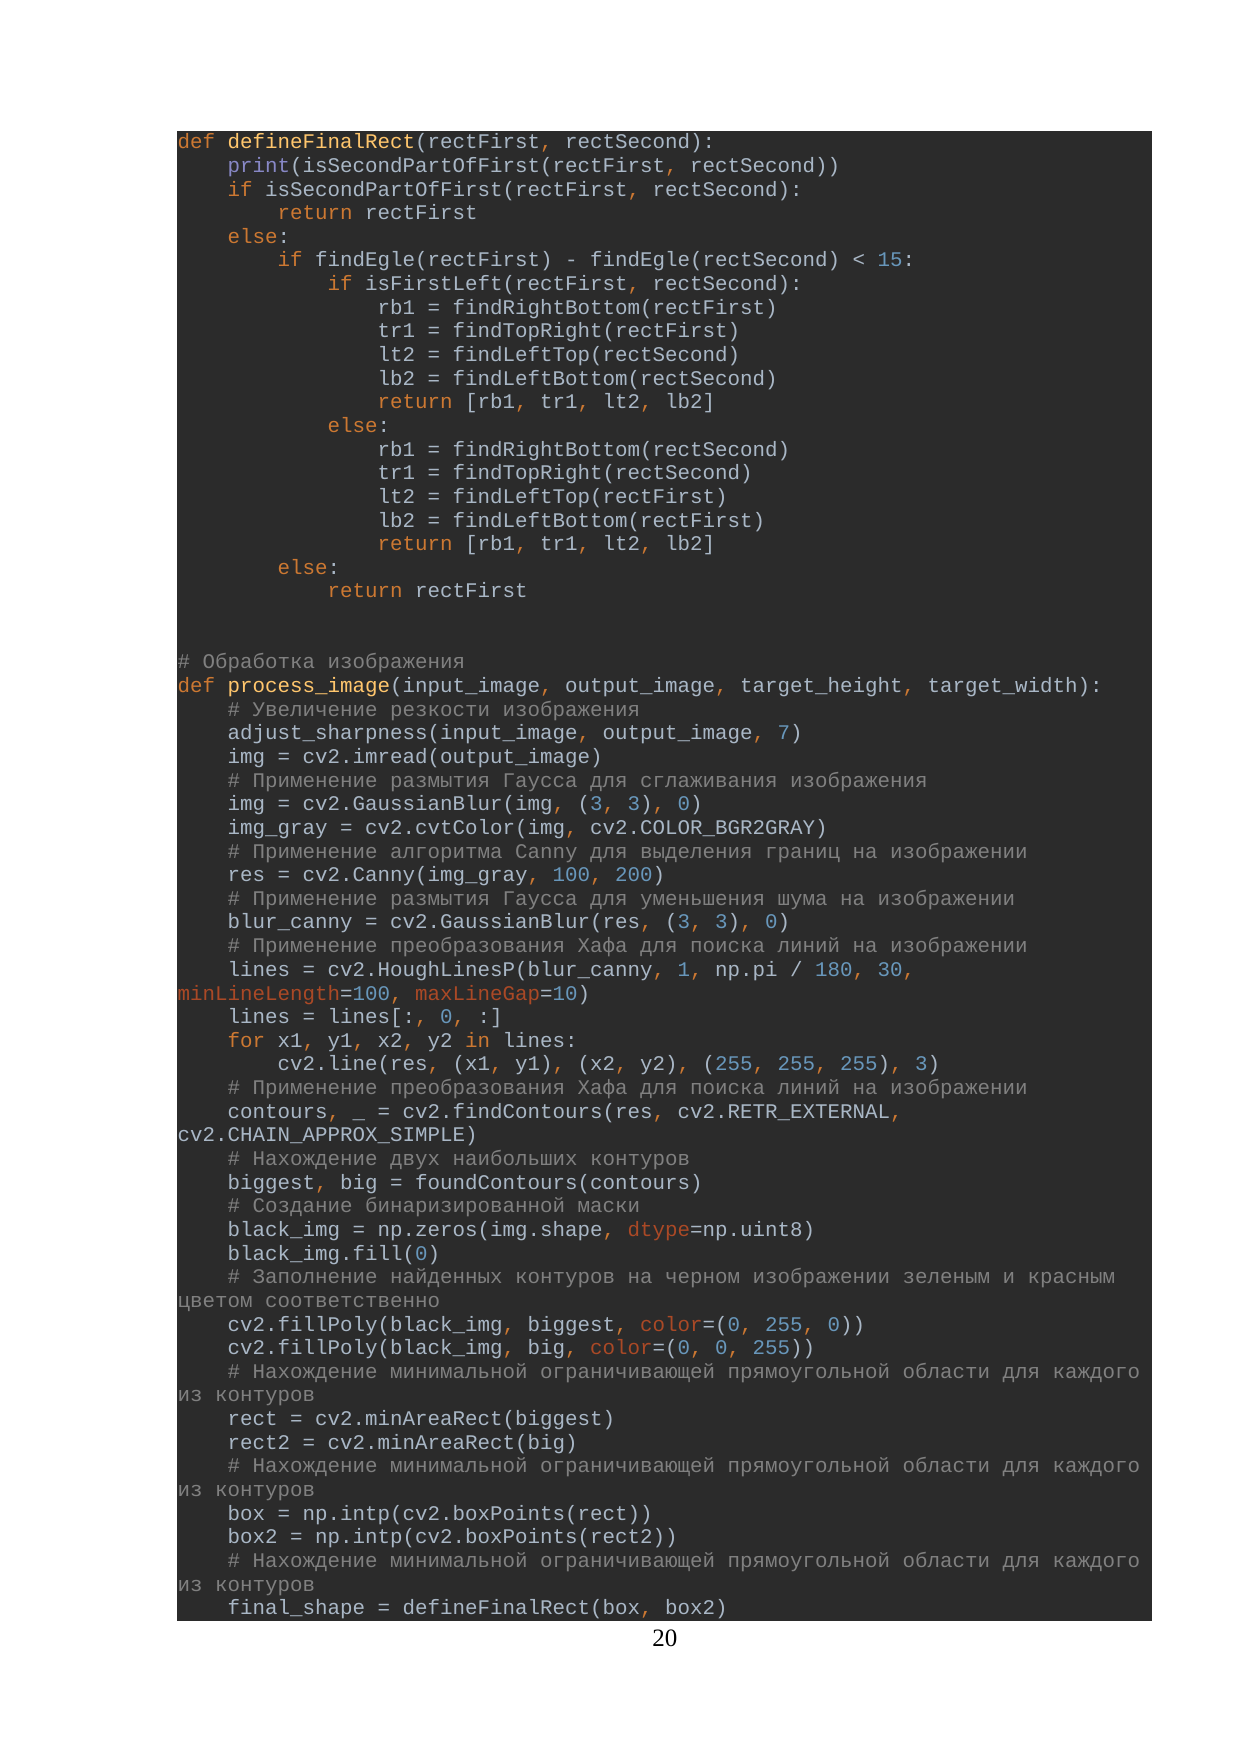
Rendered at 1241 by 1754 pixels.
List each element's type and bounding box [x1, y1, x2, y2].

text [177, 131, 1152, 1621]
